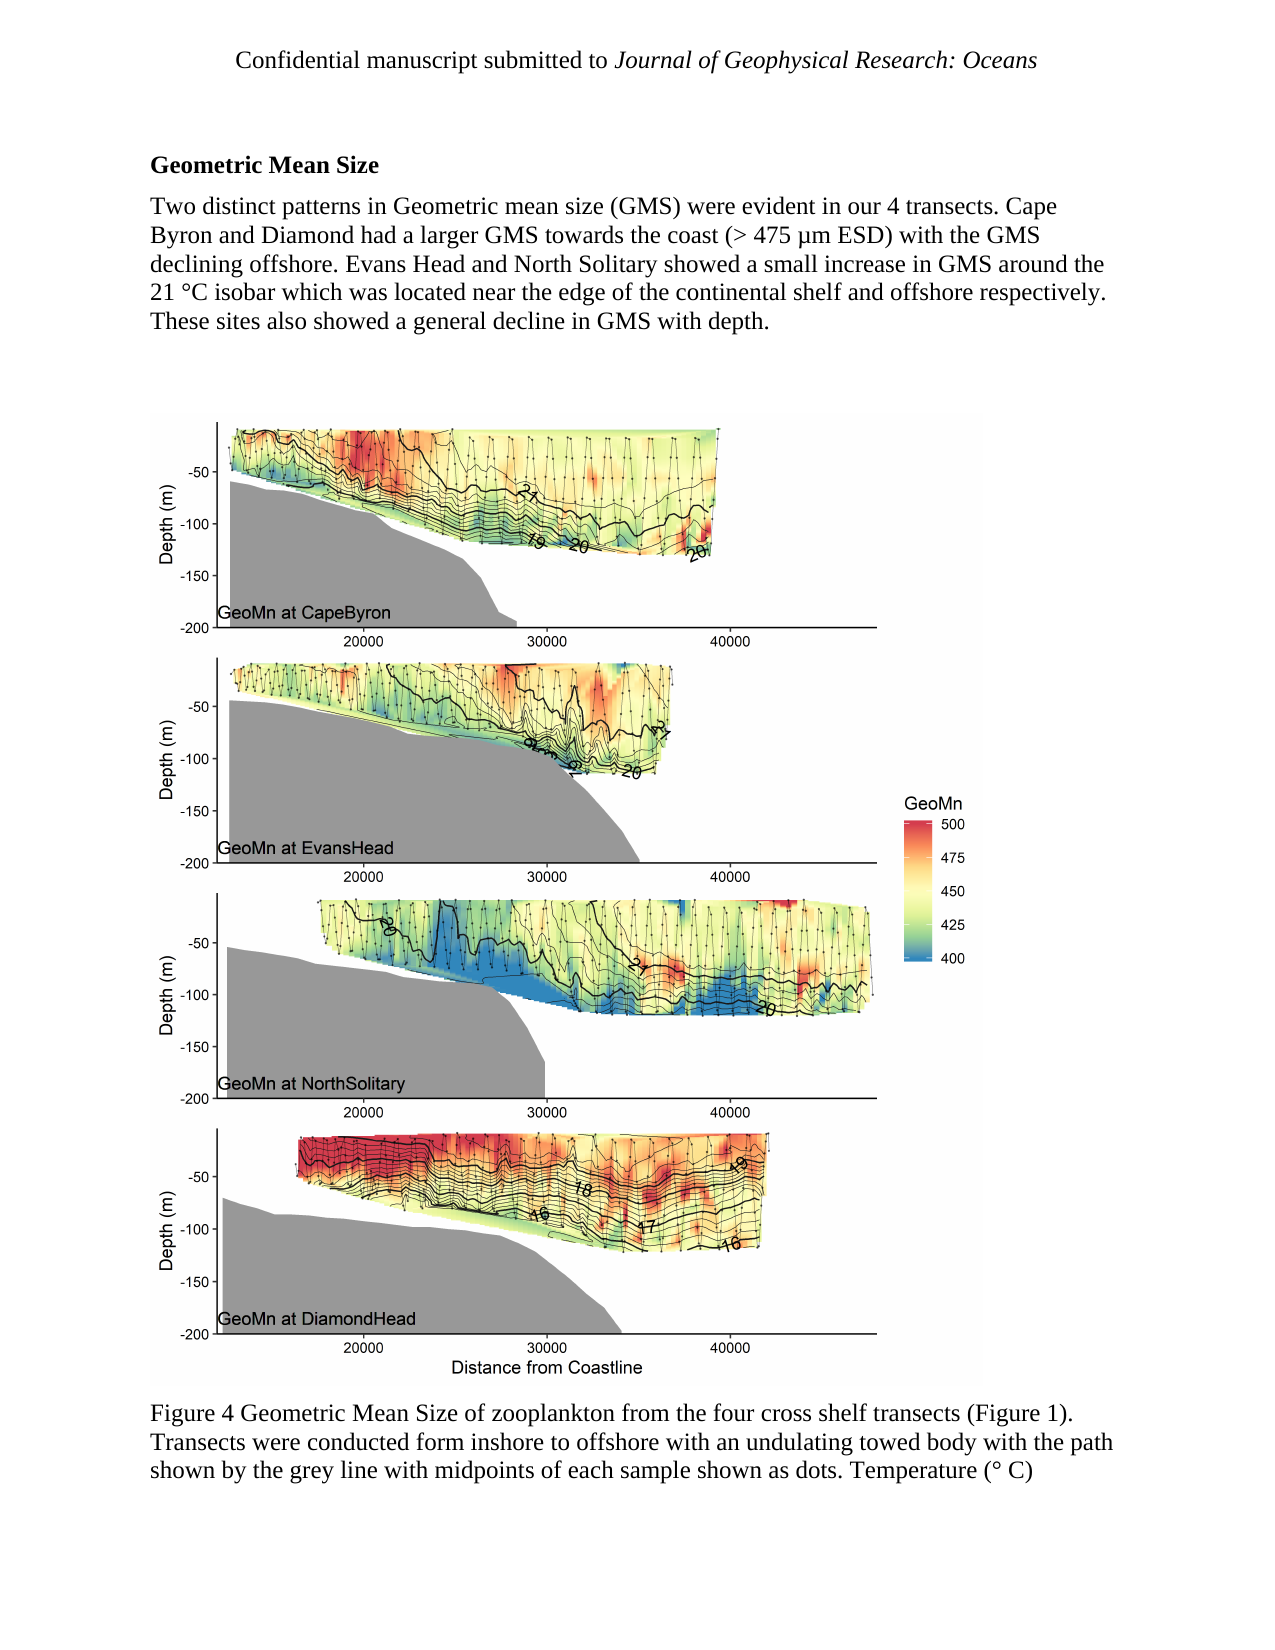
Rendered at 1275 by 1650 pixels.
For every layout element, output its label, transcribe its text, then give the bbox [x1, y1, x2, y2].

subtitle Geometric Mean Size [150, 150, 1125, 179]
text Two distinct patterns in Geometric mean size (GMS) were evident in our 4 transects. Cape Byron and Diamond had a larger GMS towards the coast (> 475 µm ESD) with the GMS declining offshore. Evans Head and North Solitary showed a small increase in GMS around the 21 °C isobar which was located near the edge of the continental shelf and offshore respectively. These sites also showed a general decline in GMS with depth. [150, 191, 1125, 335]
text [150, 1398, 1125, 1484]
picture [150, 413, 983, 1386]
